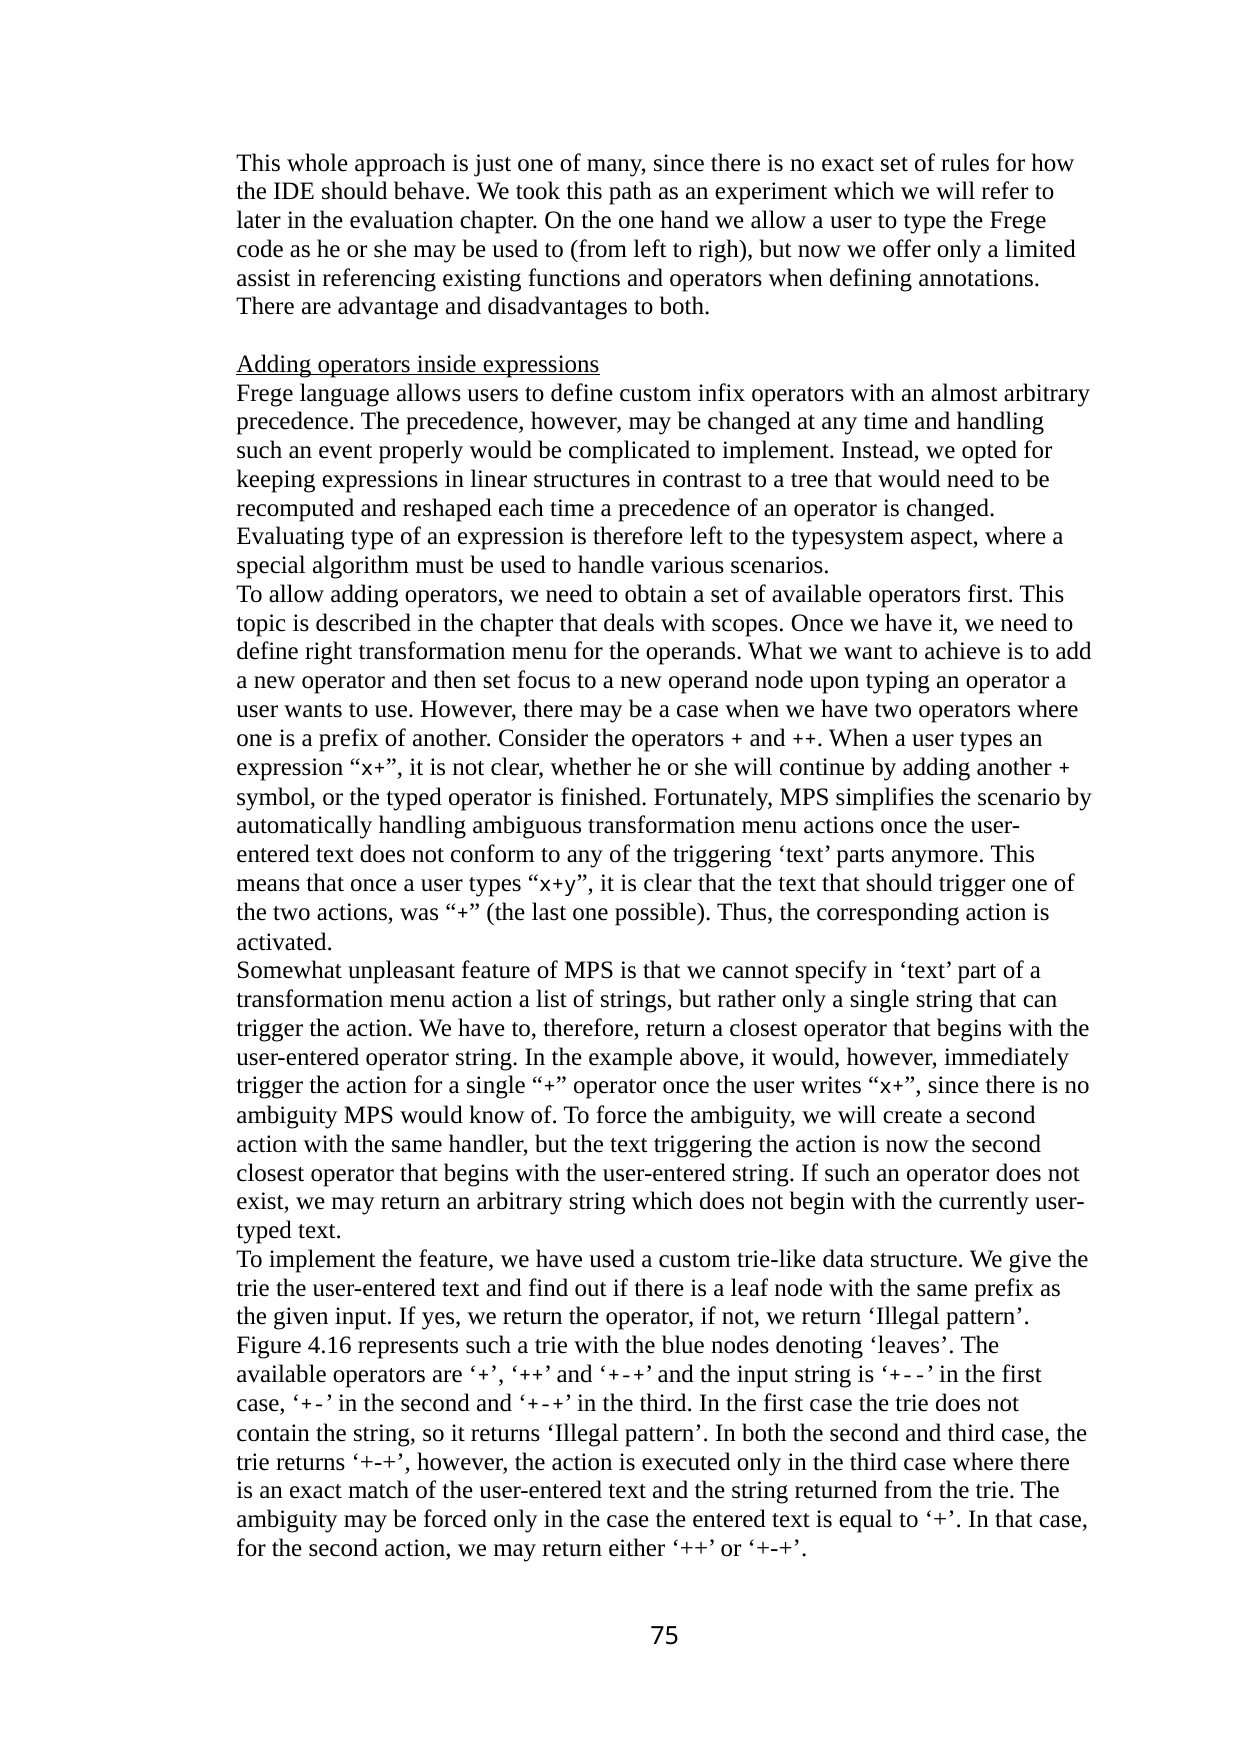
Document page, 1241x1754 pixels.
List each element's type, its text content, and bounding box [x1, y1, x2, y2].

text Somewhat unpleasant feature of MPS is that we cannot specify in ‘text’ part of a transformation menu action a list of strings, but rather only a single string that can trigger the action. We have to, therefore, return a closest operator that begins with the user-entered operator string. In the example above, it would, however, immediately trigger the action for a single “+” operator once the user writes “x+”, since there is no ambiguity MPS would know of. To force the ambiguity, we will create a second action with the same handler, but the text triggering the action is now the second closest operator that begins with the user-entered string. If such an operator does not exist, we may return an arbitrary string which does not begin with the currently user-typed text. [236, 956, 1092, 1244]
text This whole approach is just one of many, since there is no exact set of rules for how the IDE should behave. We took this path as an experiment which we will refer to later in the evaluation chapter. On the one hand we allow a user to type the Frege code as he or she may be used to (from left to righ), but now we offer only a limited assist in referencing existing functions and operators when defining annotations. There are advantage and disadvantages to both. [236, 148, 1092, 320]
text To allow adding operators, we need to obtain a set of available operators first. This topic is described in the chapter that deals with scopes. Once we have it, we need to define right transformation menu for the operands. What we want to achieve is to add a new operator and then set focus to a new operand node upon typing an operator a user wants to use. However, there may be a case when we have two operators where one is a prefix of another. Consider the operators + and ++. When a user types an expression “x+”, it is not clear, whether he or she will continue by adding another + symbol, or the typed operator is finished. Fortunately, MPS simplifies the scenario by automatically handling ambiguous transformation menu actions once the user-entered text does not conform to any of the triggering ‘text’ parts anymore. This means that once a user types “x+y”, it is clear that the text that should trigger one of the two actions, was “+” (the last one possible). Thus, the corresponding action is activated. [236, 579, 1092, 956]
text To implement the feature, we have used a custom trie-like data structure. We give the trie the user-entered text and find out if there is a leaf node with the same prefix as the given input. If yes, we return the operator, if not, we return ‘Illegal pattern’. Figure 4.16 represents such a trie with the blue nodes denoting ‘leaves’. The available operators are ‘+’, ‘++’ and ‘+-+’ and the input string is ‘+--’ in the first case, ‘+-’ in the second and ‘+-+’ in the third. In the first case the trie does not contain the string, so it returns ‘Illegal pattern’. In both the second and third case, the trie returns ‘+-+’, however, the action is executed only in the third case where there is an exact match of the user-entered text and the string returned from the trie. The ambiguity may be forced only in the case the entered text is equal to ‘+’. In that case, for the second action, we may return either ‘++’ or ‘+-+’. [236, 1244, 1092, 1562]
text Frege language allows users to define custom infix operators with an almost arbitrary precedence. The precedence, however, may be changed at any time and handling such an event properly would be complicated to implement. Instead, we opted for keeping expressions in linear structures in contrast to a tree that would need to be recomputed and reshaped each time a precedence of an operator is changed. Evaluating type of an expression is therefore left to the typesystem aspect, where a special algorithm must be used to handle various scenarios. [236, 378, 1092, 579]
text Adding operators inside expressions [236, 349, 1092, 378]
